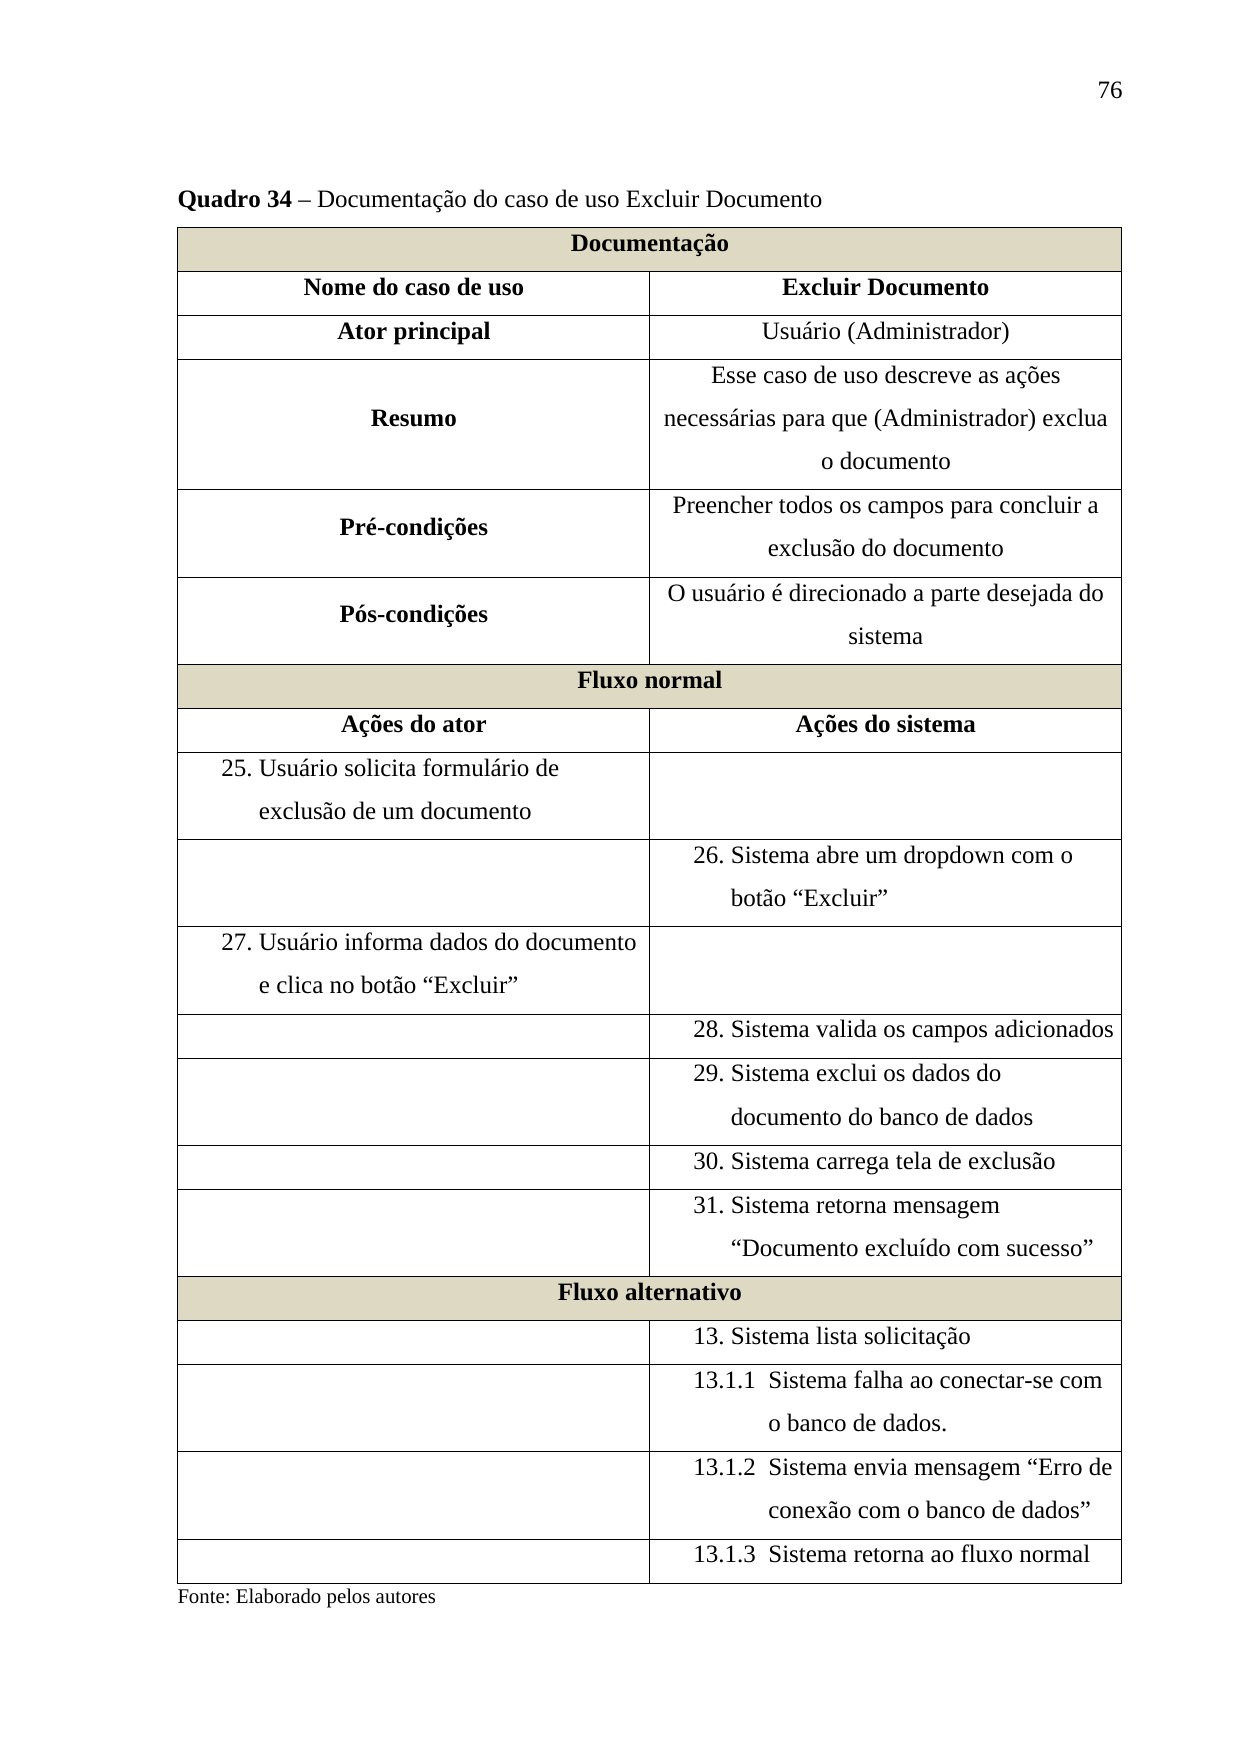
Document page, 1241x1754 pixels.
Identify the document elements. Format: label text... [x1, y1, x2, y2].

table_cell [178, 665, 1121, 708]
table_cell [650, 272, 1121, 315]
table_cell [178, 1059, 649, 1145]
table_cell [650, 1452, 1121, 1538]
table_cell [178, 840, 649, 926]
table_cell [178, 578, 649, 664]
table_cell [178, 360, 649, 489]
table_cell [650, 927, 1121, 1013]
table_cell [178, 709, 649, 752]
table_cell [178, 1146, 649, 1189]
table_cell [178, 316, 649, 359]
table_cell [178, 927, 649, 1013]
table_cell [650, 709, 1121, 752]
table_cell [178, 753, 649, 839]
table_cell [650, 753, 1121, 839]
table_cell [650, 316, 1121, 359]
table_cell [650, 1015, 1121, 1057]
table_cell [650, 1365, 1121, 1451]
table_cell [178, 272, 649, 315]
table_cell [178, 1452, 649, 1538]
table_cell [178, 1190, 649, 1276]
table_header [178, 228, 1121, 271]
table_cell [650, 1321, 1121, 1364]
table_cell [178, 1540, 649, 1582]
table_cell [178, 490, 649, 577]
text Fonte: Elaborado pelos autores [177, 1584, 1122, 1608]
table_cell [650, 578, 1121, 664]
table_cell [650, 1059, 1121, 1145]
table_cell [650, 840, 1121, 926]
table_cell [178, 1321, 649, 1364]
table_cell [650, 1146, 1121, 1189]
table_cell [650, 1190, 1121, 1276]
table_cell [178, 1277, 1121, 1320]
text Quadro 34 – Documentação do caso de uso Excluir Documento [177, 184, 1122, 212]
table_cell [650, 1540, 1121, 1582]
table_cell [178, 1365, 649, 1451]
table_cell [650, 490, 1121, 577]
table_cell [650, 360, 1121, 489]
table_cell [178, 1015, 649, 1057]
